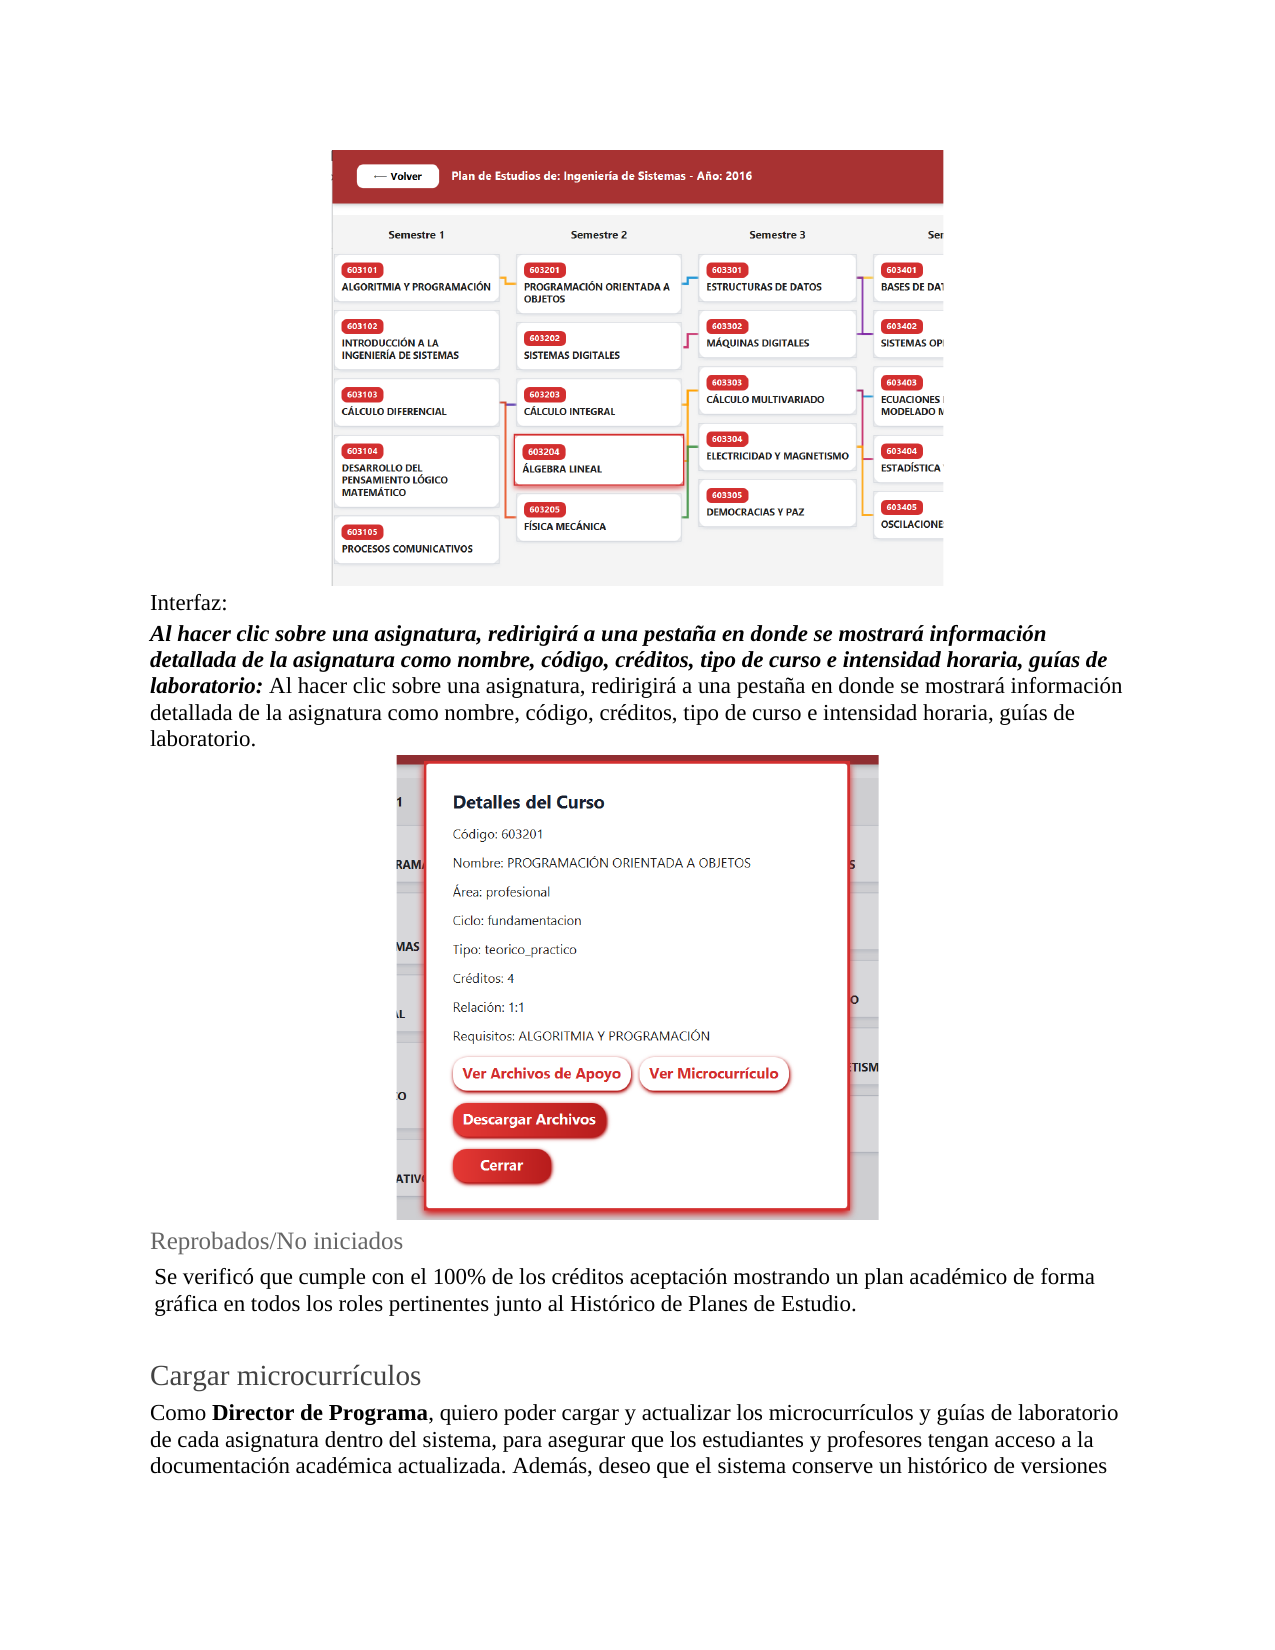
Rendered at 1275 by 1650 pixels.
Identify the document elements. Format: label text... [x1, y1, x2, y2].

text Al hacer clic sobre una asignatura, redirigirá a una pestaña en donde se mostrará información detallada de la asignatura como nombre, código, créditos, tipo de curso e intensidad horaria, guías de laboratorio: Al hacer clic sobre una asignatura, redirigirá a una pestaña en donde se mostrará información detallada de la asignatura como nombre, código, créditos, tipo de curso e intensidad horaria, guías de laboratorio. [150, 620, 1125, 752]
subtitle Reprobados/No iniciados [150, 1226, 1125, 1255]
text Interfaz: [150, 589, 1125, 616]
subtitle Cargar microcurrículos [150, 1358, 1125, 1391]
text Se verificó que cumple con el 100% de los créditos aceptación mostrando un plan académico de forma gráfica en todos los roles pertinentes junto al Histórico de Planes de Estudio. [154, 1263, 1125, 1316]
picture [396, 755, 879, 1220]
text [150, 1399, 1125, 1478]
picture [331, 150, 944, 586]
